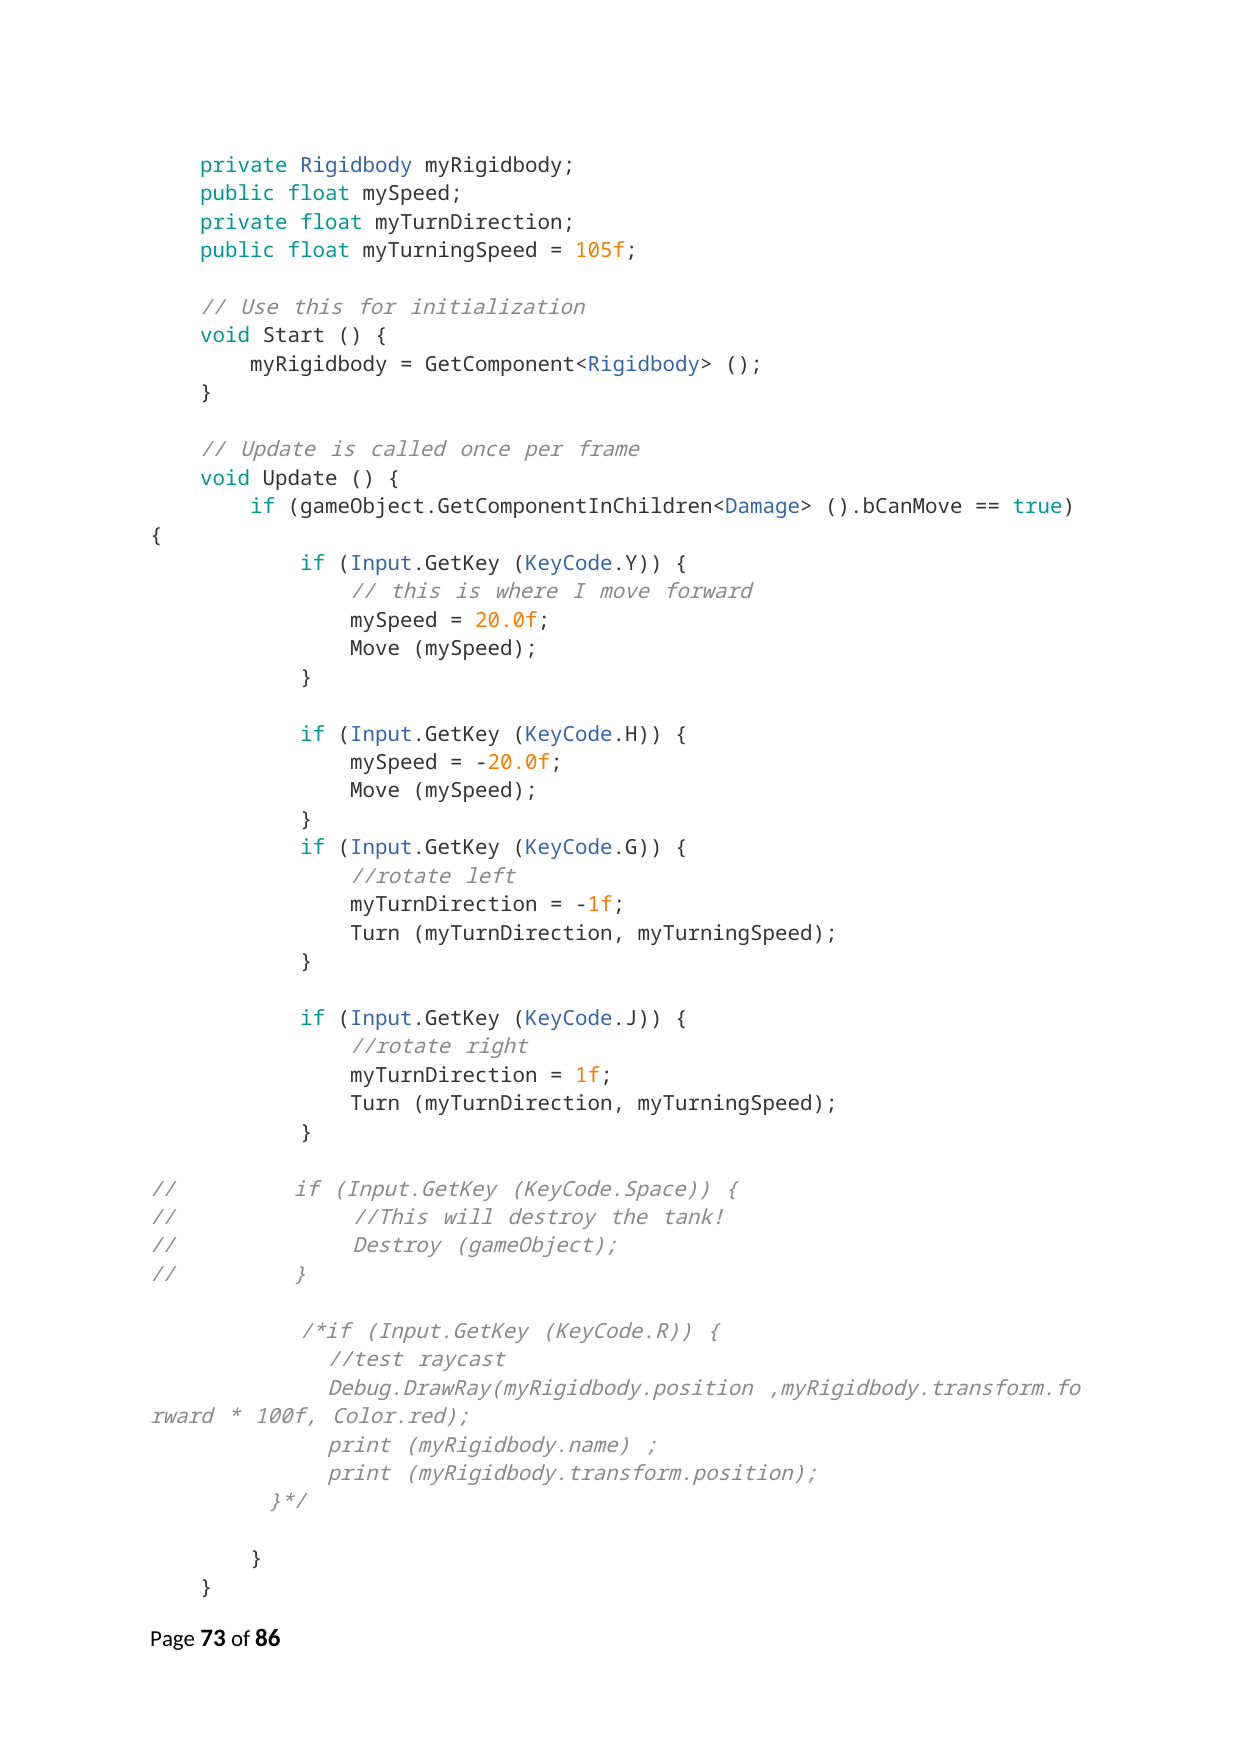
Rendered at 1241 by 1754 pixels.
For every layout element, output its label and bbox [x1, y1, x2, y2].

text [150, 150, 1090, 1600]
